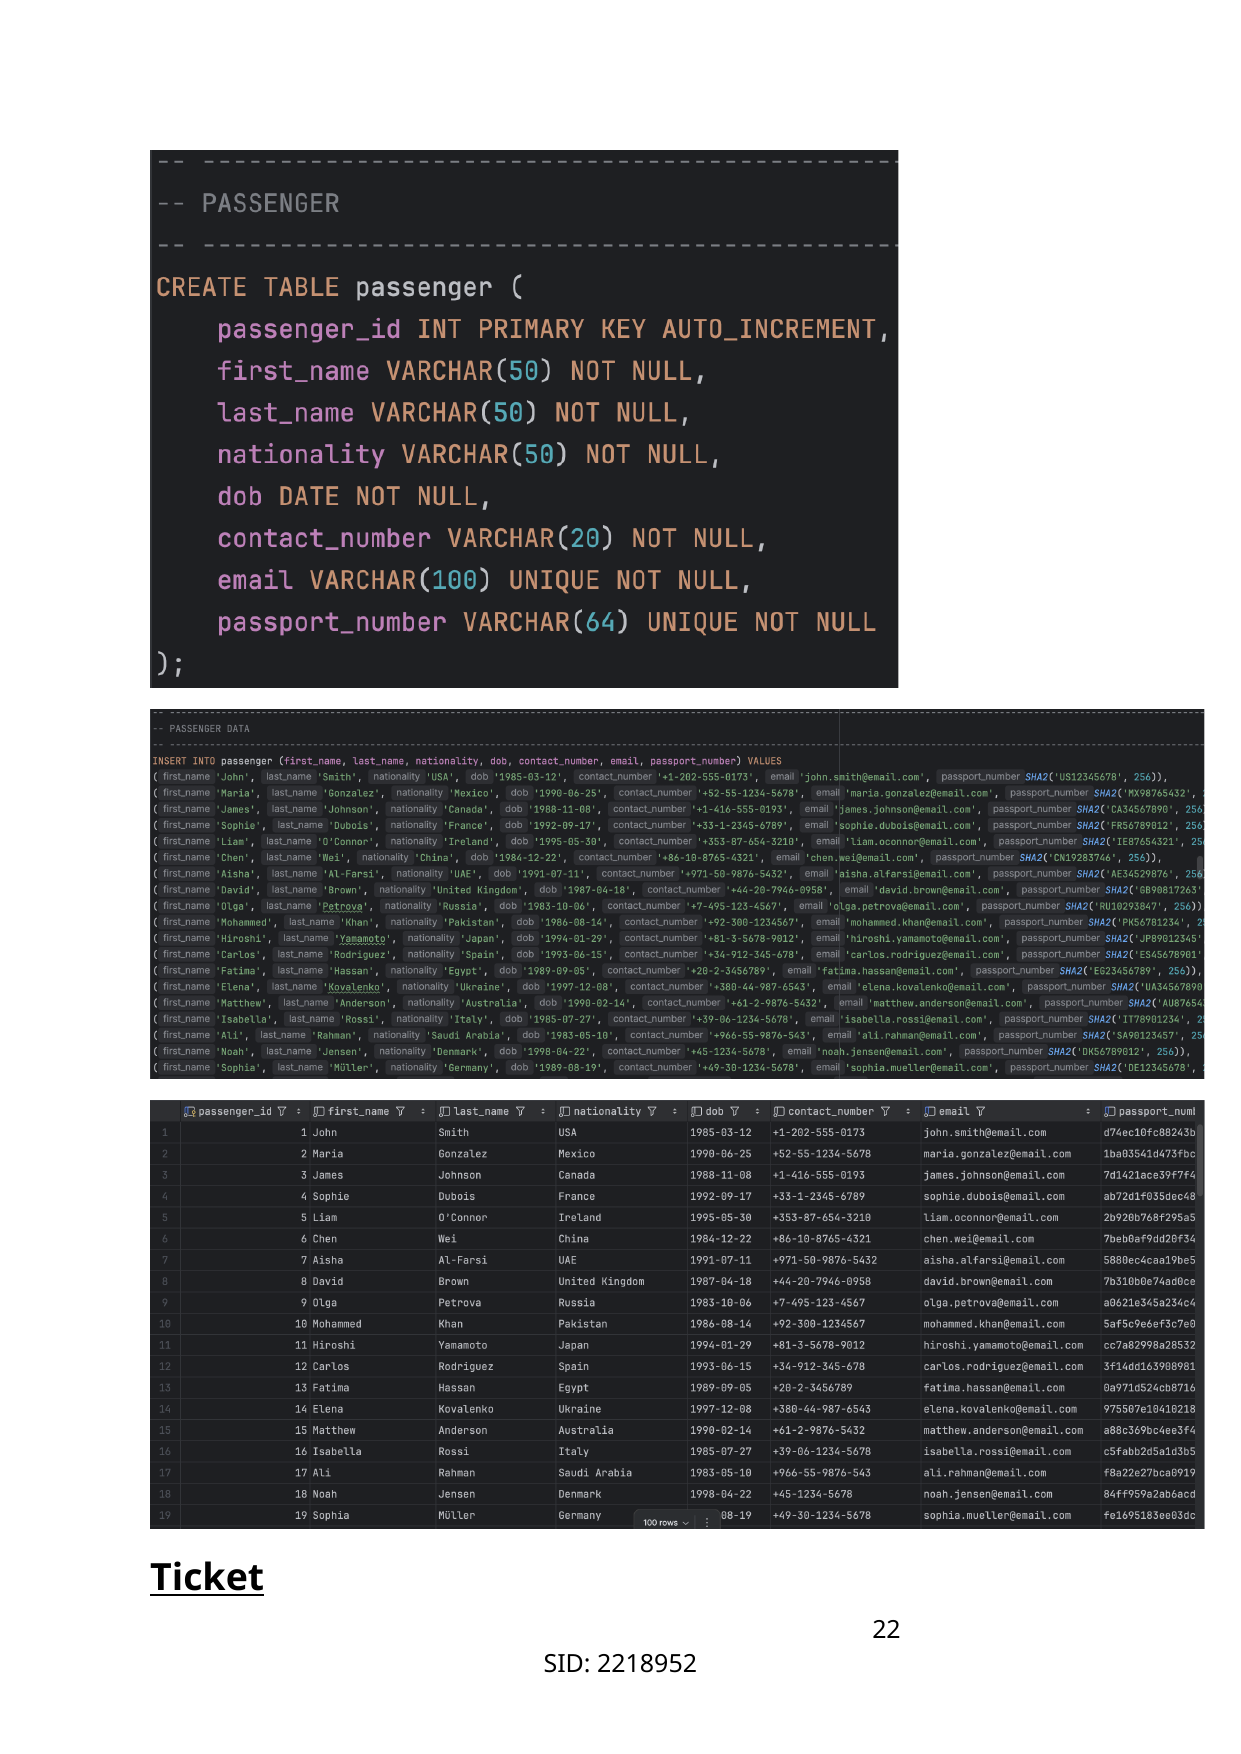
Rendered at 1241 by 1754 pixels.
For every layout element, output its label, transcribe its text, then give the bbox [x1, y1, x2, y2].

picture [150, 150, 899, 688]
picture [150, 709, 1205, 1079]
picture [150, 1100, 1205, 1529]
text Ticket [150, 1550, 1090, 1601]
